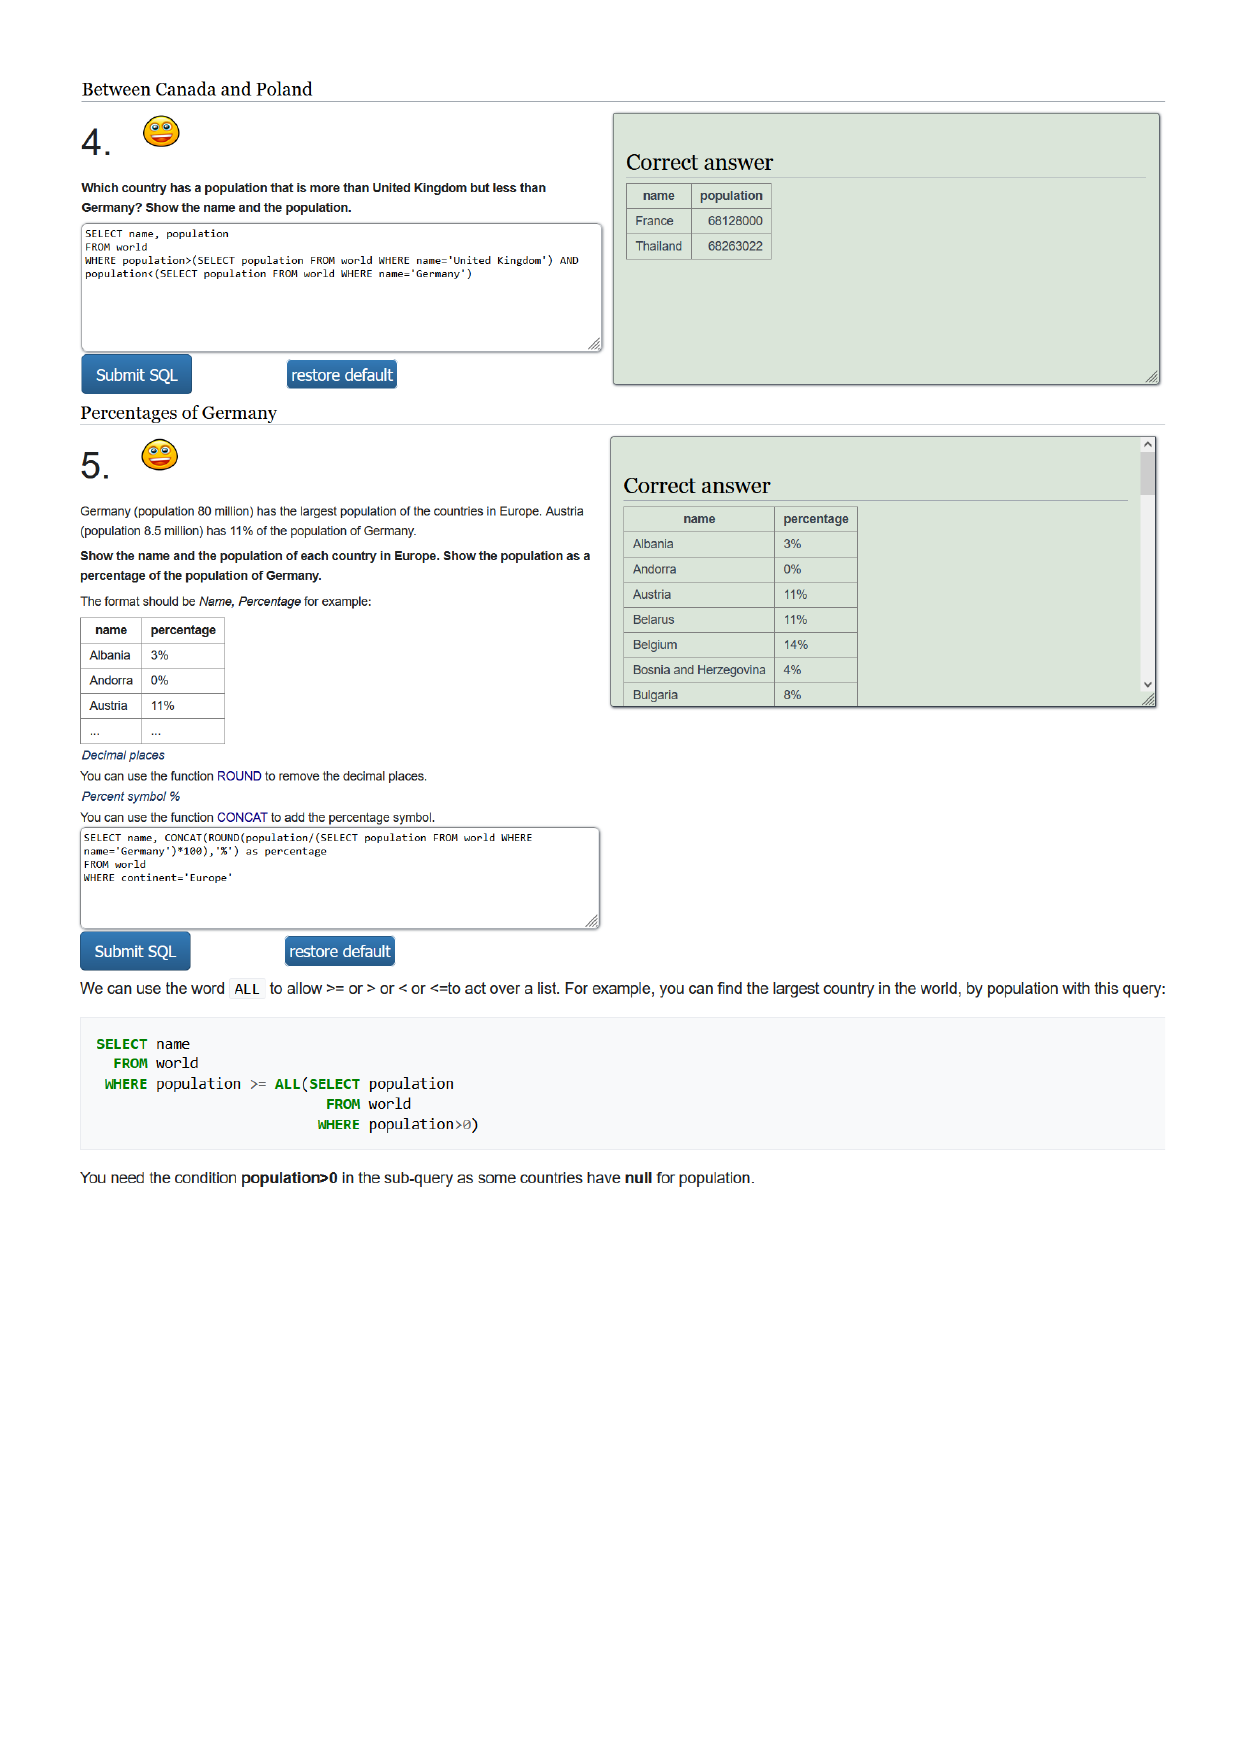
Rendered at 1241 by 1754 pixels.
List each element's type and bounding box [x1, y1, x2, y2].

picture [75, 397, 1166, 973]
picture [75, 75, 1166, 396]
picture [75, 974, 1166, 1190]
